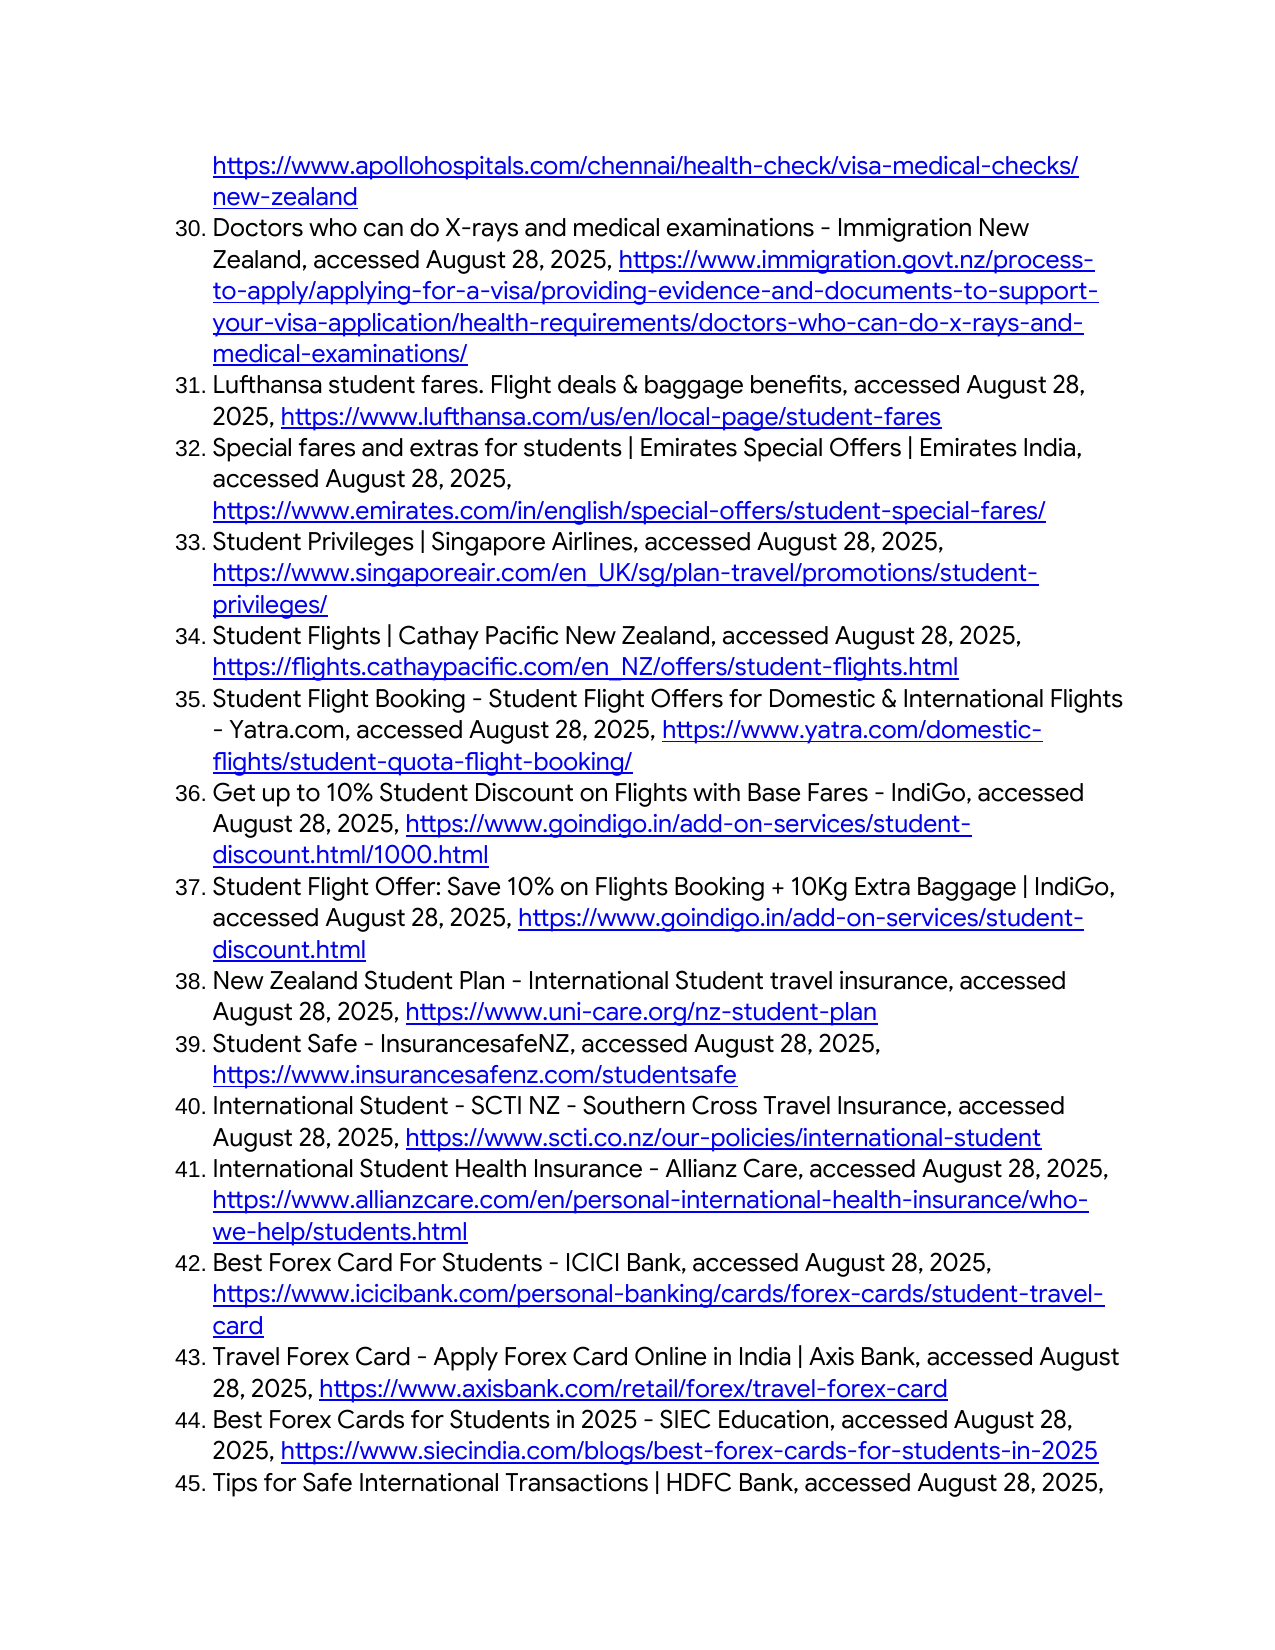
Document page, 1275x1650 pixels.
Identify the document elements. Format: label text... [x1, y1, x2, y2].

list Student Privileges | Singapore Airlines, accessed August 28, 2025, https://www.singaporeair.com/en_UK/sg/plan-travel/promotions/student-privileges/ [175, 526, 1125, 620]
list Best Forex Cards for Students in 2025 - SIEC Education, accessed August 28, 2025, https://www.siecindia.com/blogs/best-forex-cards-for-students-in-2025 [175, 1404, 1125, 1467]
list International Student - SCTI NZ - Southern Cross Travel Insurance, accessed August 28, 2025, https://www.scti.co.nz/our-policies/international-student [175, 1091, 1125, 1153]
list Lufthansa student fares. Flight deals & baggage benefits, accessed August 28, 2025, https://www.lufthansa.com/us/en/local-page/student-fares [175, 369, 1125, 432]
list Student Safe - InsurancesafeNZ, accessed August 28, 2025, https://www.insurancesafenz.com/studentsafe [175, 1028, 1125, 1091]
list Student Flight Booking - Student Flight Offers for Domestic & International Flights - Yatra.com, accessed August 28, 2025, https://www.yatra.com/domestic-flights/student-quota-flight-booking/ [175, 683, 1125, 777]
list International Student Health Insurance - Allianz Care, accessed August 28, 2025, https://www.allianzcare.com/en/personal-international-health-insurance/who-we-help/students.html [175, 1153, 1125, 1247]
list Student Flight Offer: Save 10% on Flights Booking + 10Kg Extra Baggage | IndiGo, accessed August 28, 2025, https://www.goindigo.in/add-on-services/student-discount.html [175, 871, 1125, 965]
list Get up to 10% Student Discount on Flights with Base Fares - IndiGo, accessed August 28, 2025, https://www.goindigo.in/add-on-services/student-discount.html/1000.html [175, 777, 1125, 871]
list Student Flights | Cathay Pacific New Zealand, accessed August 28, 2025, https://flights.cathaypacific.com/en_NZ/offers/student-flights.html [175, 620, 1125, 683]
list Best Forex Card For Students - ICICI Bank, accessed August 28, 2025, https://www.icicibank.com/personal-banking/cards/forex-cards/student-travel-card [175, 1247, 1125, 1341]
list Travel Forex Card - Apply Forex Card Online in India | Axis Bank, accessed August 28, 2025, https://www.axisbank.com/retail/forex/travel-forex-card [175, 1341, 1125, 1404]
list Special fares and extras for students | Emirates Special Offers | Emirates India, accessed August 28, 2025, https://www.emirates.com/in/english/special-offers/student-special-fares/ [175, 432, 1125, 526]
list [175, 150, 1125, 213]
list Doctors who can do X-rays and medical examinations - Immigration New Zealand, accessed August 28, 2025, https://www.immigration.govt.nz/process-to-apply/applying-for-a-visa/providing-evidence-and-documents-to-support-your-visa-application/health-requirements/doctors-who-can-do-x-rays-and-medical-examinations/ [175, 213, 1125, 369]
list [175, 1467, 1125, 1498]
list New Zealand Student Plan - International Student travel insurance, accessed August 28, 2025, https://www.uni-care.org/nz-student-plan [175, 965, 1125, 1028]
